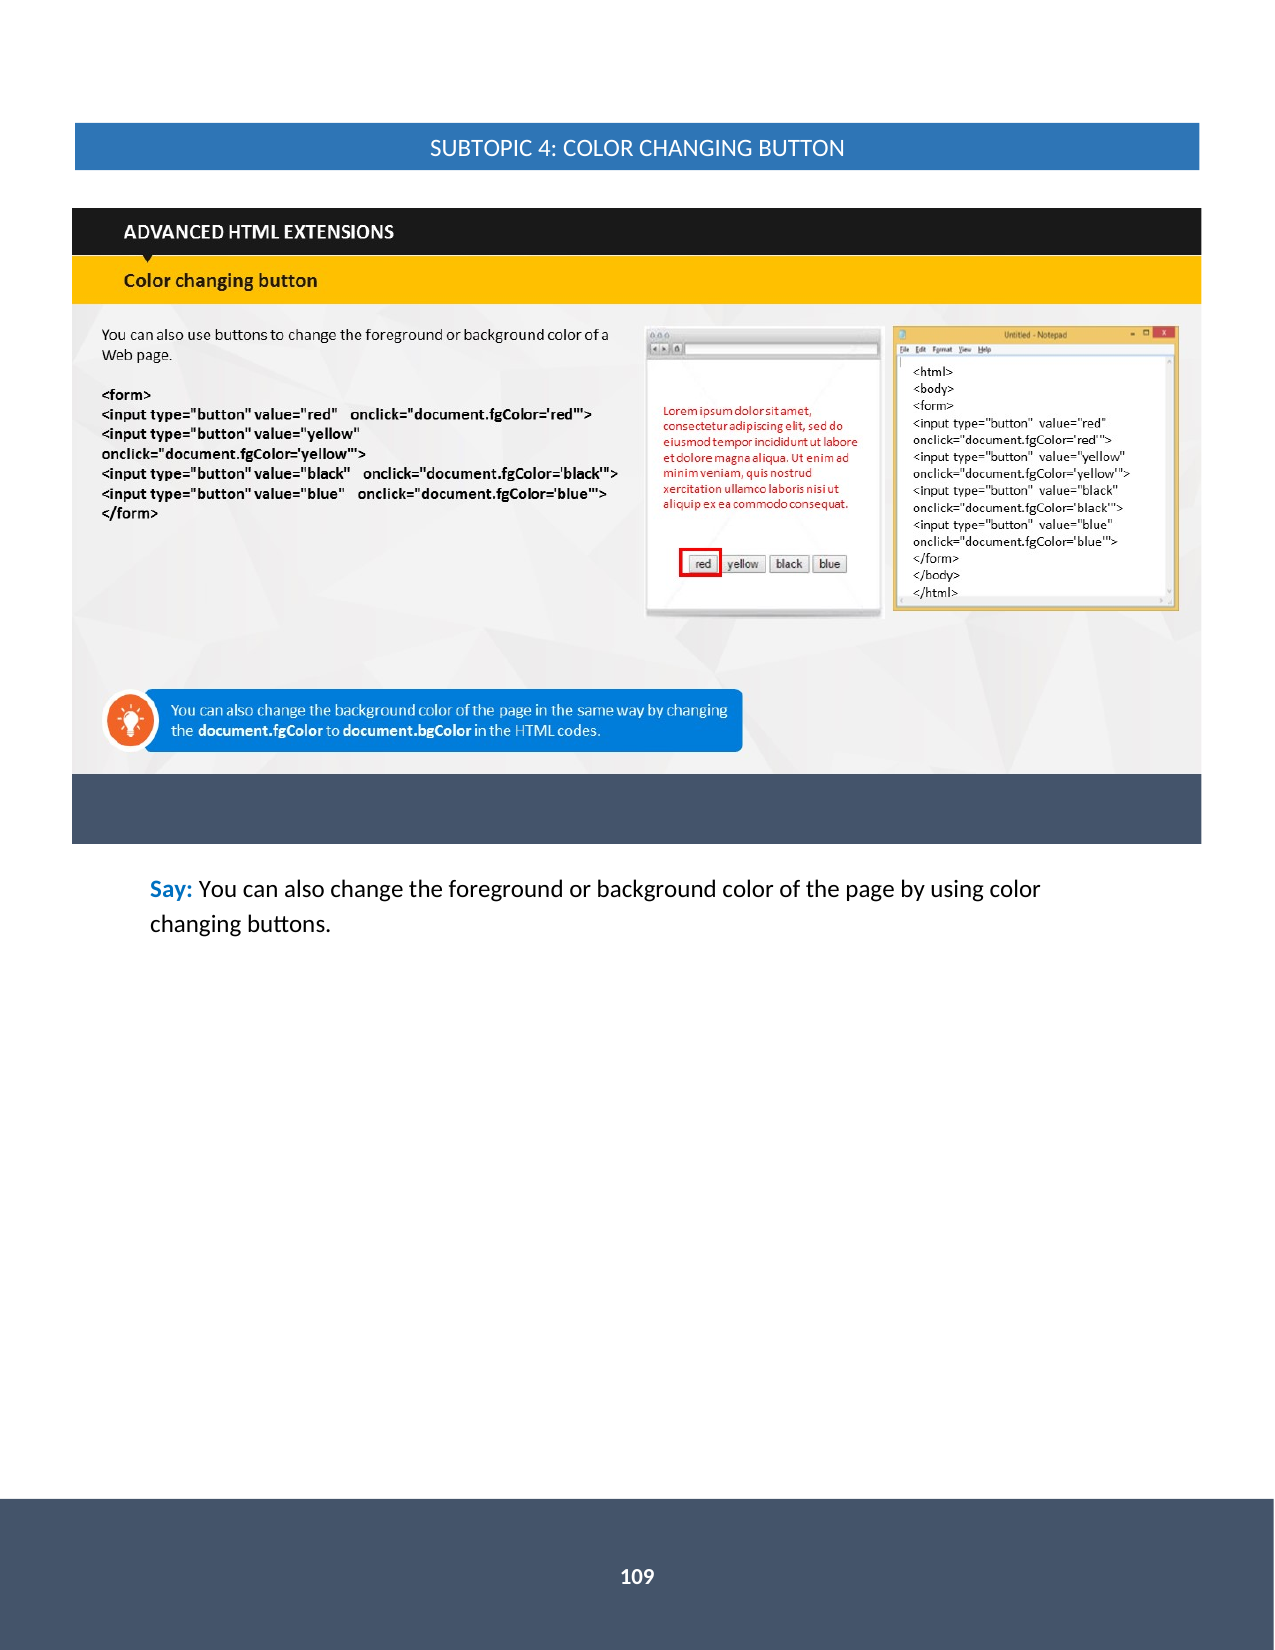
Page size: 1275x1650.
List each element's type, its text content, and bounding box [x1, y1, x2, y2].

picture [72, 208, 1202, 844]
text Say: You can also change the foreground or background color of the page by using color changing buttons. [150, 844, 1125, 939]
